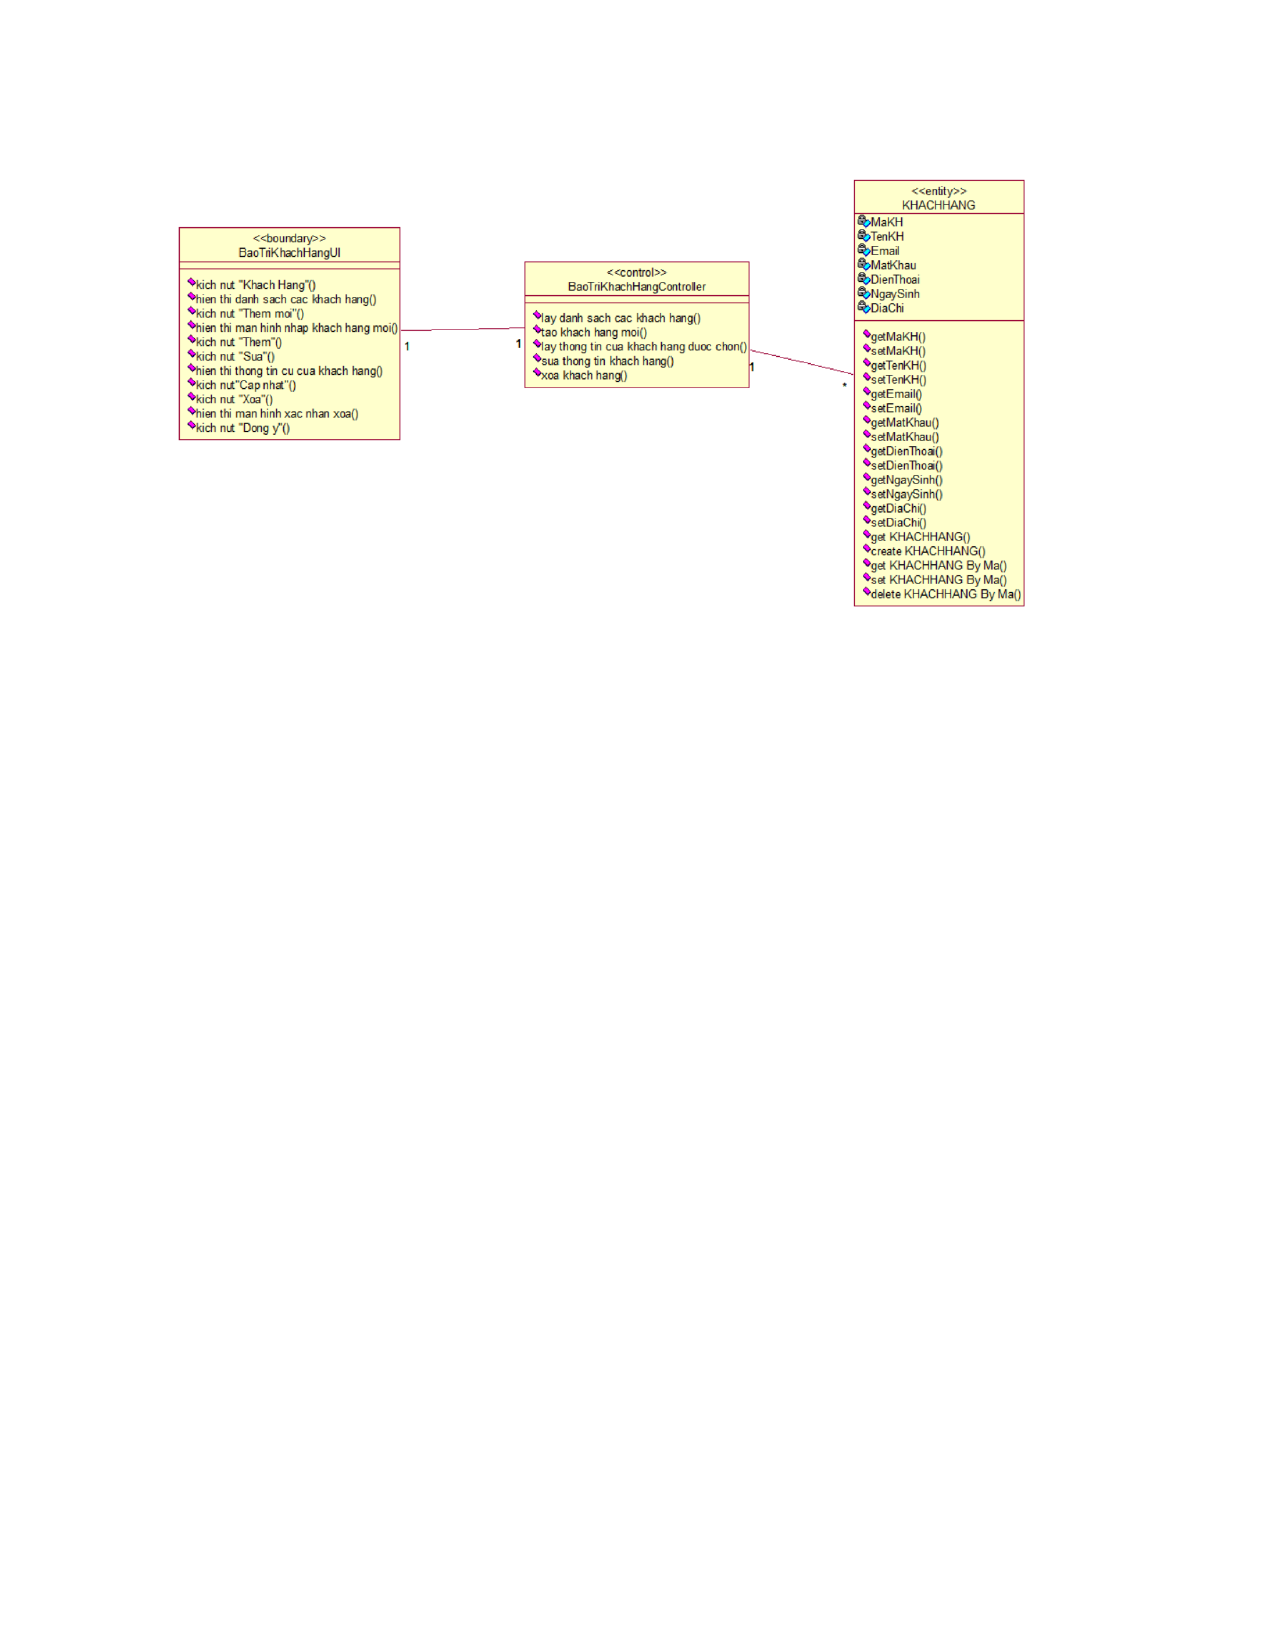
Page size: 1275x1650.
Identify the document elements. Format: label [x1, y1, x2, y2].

picture [150, 150, 1125, 664]
